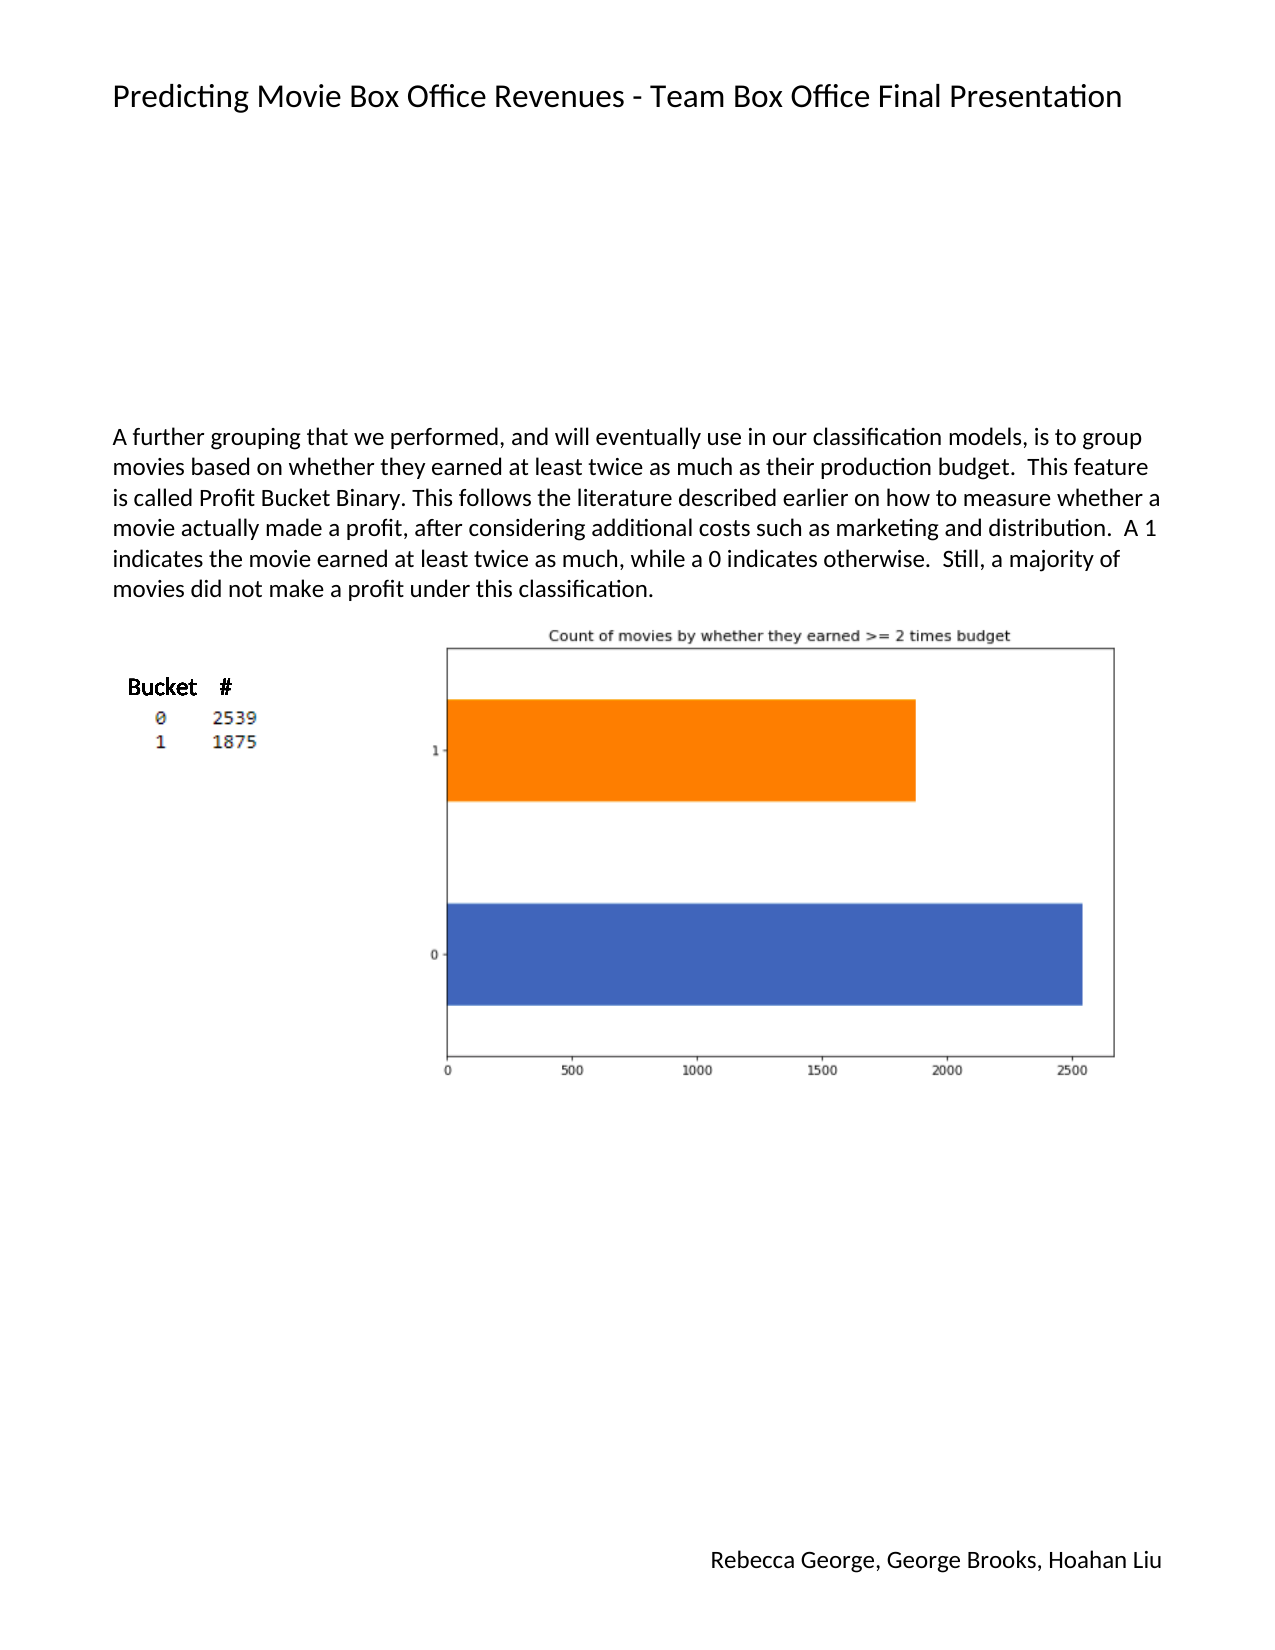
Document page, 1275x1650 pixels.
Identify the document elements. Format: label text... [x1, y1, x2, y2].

picture [401, 614, 1158, 1105]
picture [140, 707, 291, 758]
text A further grouping that we performed, and will eventually use in our classification models, is to group movies based on whether they earned at least twice as much as their production budget. This feature is called Profit Bucket Binary. This follows the literature described earlier on how to measure whether a movie actually made a profit, after considering additional costs such as marketing and distribution. A 1 indicates the movie earned at least twice as much, while a 0 indicates otherwise. Still, a majority of movies did not make a profit under this classification. [112, 421, 1162, 604]
